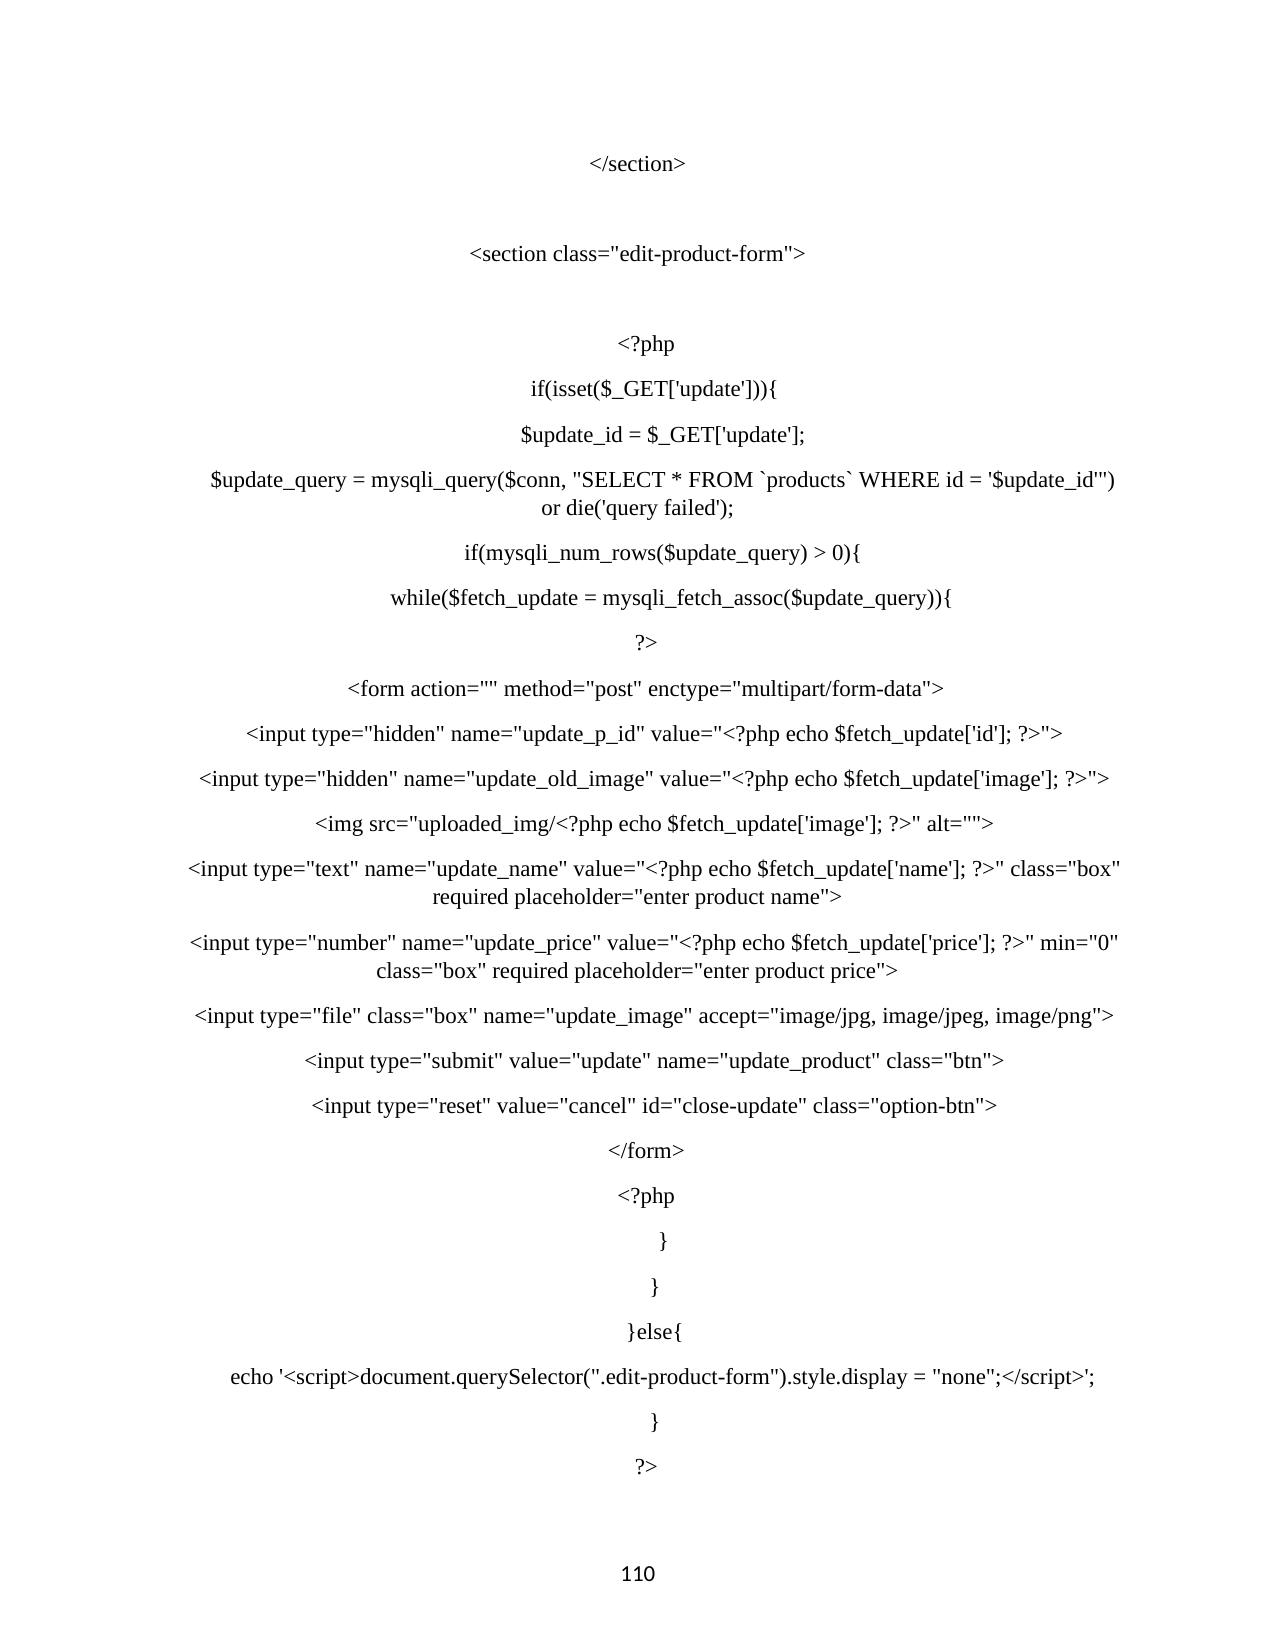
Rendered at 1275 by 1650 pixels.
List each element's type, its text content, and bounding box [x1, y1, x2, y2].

text $update_id = $_GET['update']; [150, 421, 1125, 447]
text <?php [150, 1182, 1125, 1209]
text </form> [150, 1137, 1125, 1164]
text <input type="hidden" name="update_old_image" value="<?php echo $fetch_update['image']; ?>"> [150, 765, 1125, 791]
text <input type="file" class="box" name="update_image" accept="image/jpg, image/jpeg, image/png"> [150, 1002, 1125, 1028]
text <input type="reset" value="cancel" id="close-update" class="option-btn"> [150, 1092, 1125, 1119]
text } [150, 1408, 1125, 1434]
text $update_query = mysqli_query($conn, "SELECT * FROM `products` WHERE id = '$update_id'") or die('query failed'); [150, 466, 1125, 521]
text <input type="text" name="update_name" value="<?php echo $fetch_update['name']; ?>" class="box" required placeholder="enter product name"> [150, 855, 1125, 910]
text } [150, 1228, 1125, 1254]
text } [150, 1273, 1125, 1299]
text </section> [150, 150, 1125, 176]
text <input type="submit" value="update" name="update_product" class="btn"> [150, 1047, 1125, 1073]
text <input type="hidden" name="update_p_id" value="<?php echo $fetch_update['id']; ?>"> [150, 720, 1125, 746]
text while($fetch_update = mysqli_fetch_assoc($update_query)){ [150, 584, 1125, 611]
text if(mysqli_num_rows($update_query) > 0){ [150, 539, 1125, 566]
text ?> [150, 1453, 1125, 1479]
text <?php [150, 330, 1125, 357]
text <input type="number" name="update_price" value="<?php echo $fetch_update['price']; ?>" min="0" class="box" required placeholder="enter product price"> [150, 928, 1125, 983]
text }else{ [150, 1318, 1125, 1344]
text if(isset($_GET['update'])){ [150, 376, 1125, 402]
text <img src="uploaded_img/<?php echo $fetch_update['image']; ?>" alt=""> [150, 810, 1125, 836]
text <form action="" method="post" enctype="multipart/form-data"> [150, 674, 1125, 701]
text ?> [150, 629, 1125, 656]
text echo '<script>document.querySelector(".edit-product-form").style.display = "none";</script>'; [150, 1363, 1125, 1389]
text <section class="edit-product-form"> [150, 240, 1125, 267]
